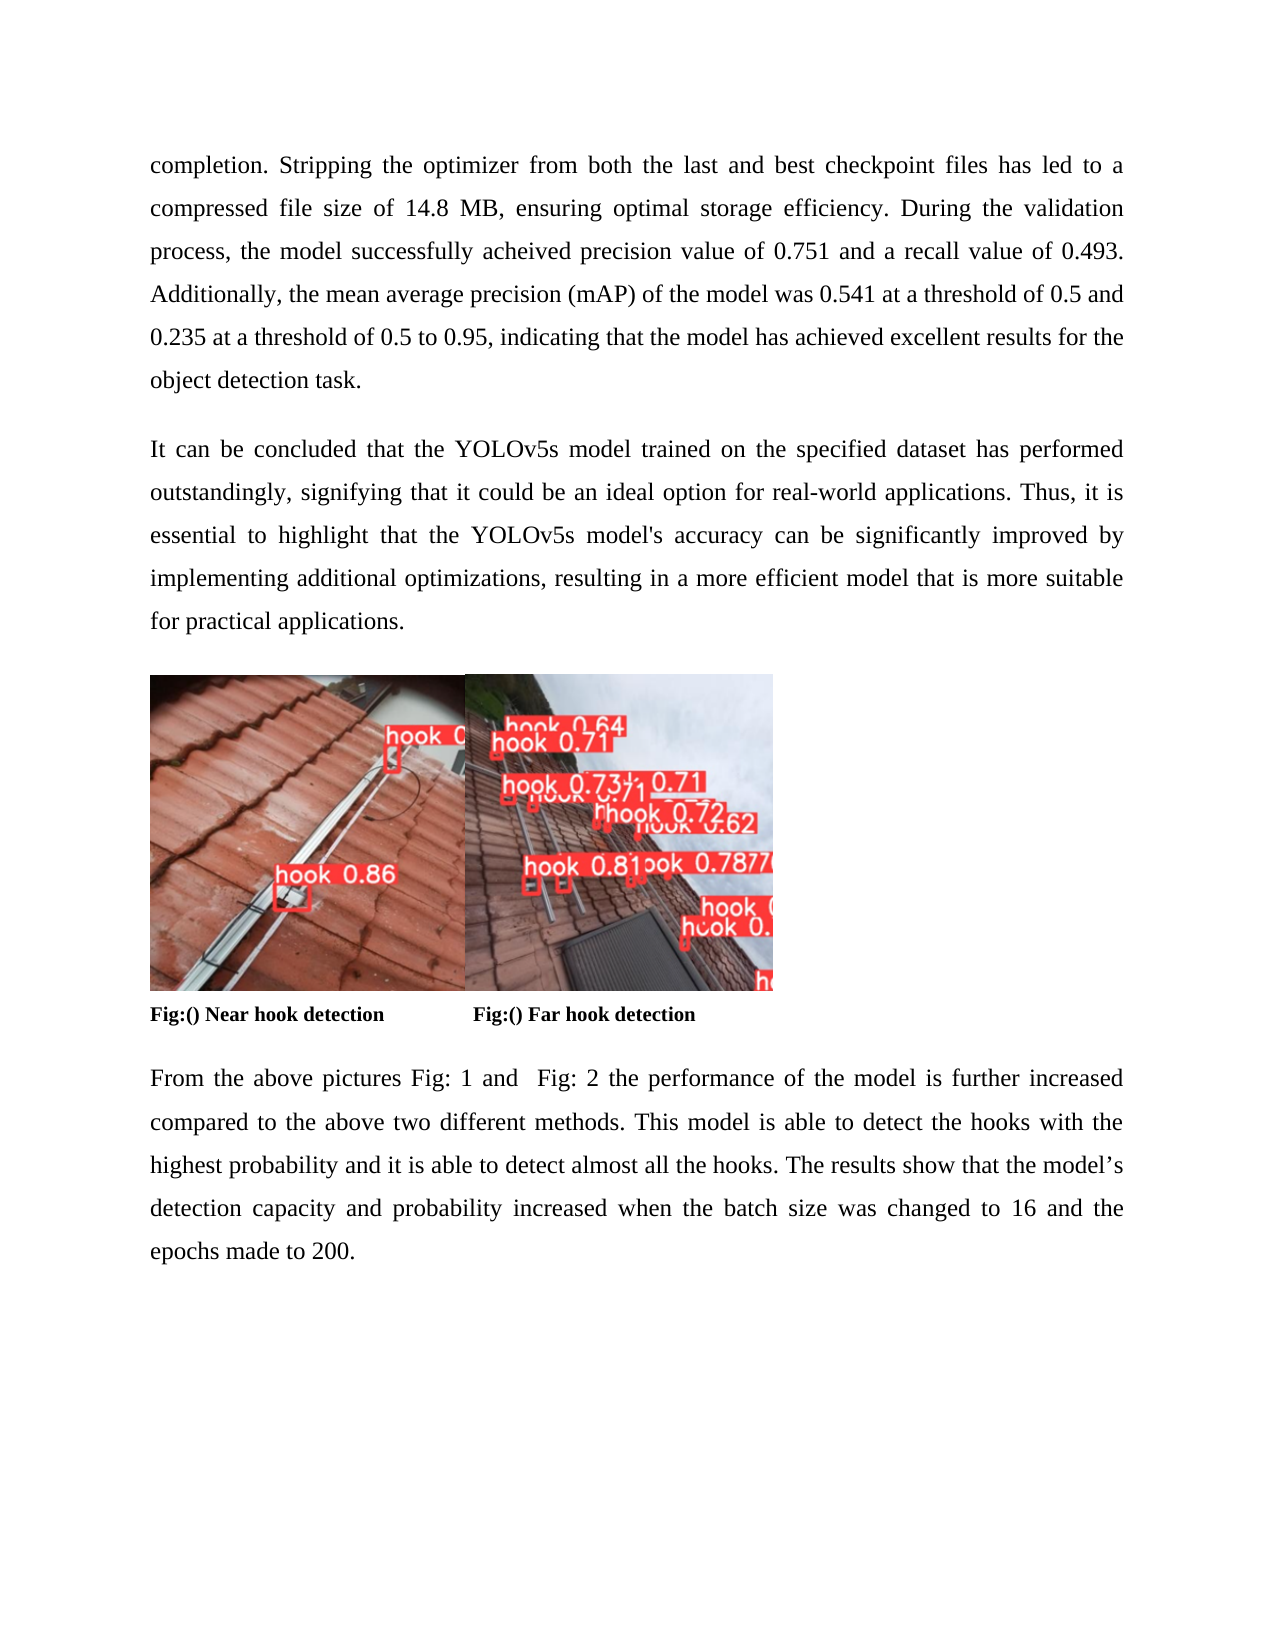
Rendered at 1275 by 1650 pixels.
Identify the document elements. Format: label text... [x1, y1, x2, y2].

text From the above pictures Fig: 1 and Fig: 2 the performance of the model is further increased compared to the above two different methods. This model is able to detect the hooks with the highest probability and it is able to detect almost all the hooks. The results show that the model’s detection capacity and probability increased when the batch size was changed to 16 and the epochs made to 200. [150, 1063, 1125, 1265]
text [150, 150, 1125, 394]
picture [150, 674, 773, 991]
text It can be concluded that the YOLOv5s model trained on the specified dataset has performed outstandingly, signifying that it could be an ideal option for real-world applications. Thus, it is essential to highlight that the YOLOv5s model's accuracy can be significantly improved by implementing additional optimizations, resulting in a more efficient model that is more suitable for practical applications. [150, 434, 1125, 635]
